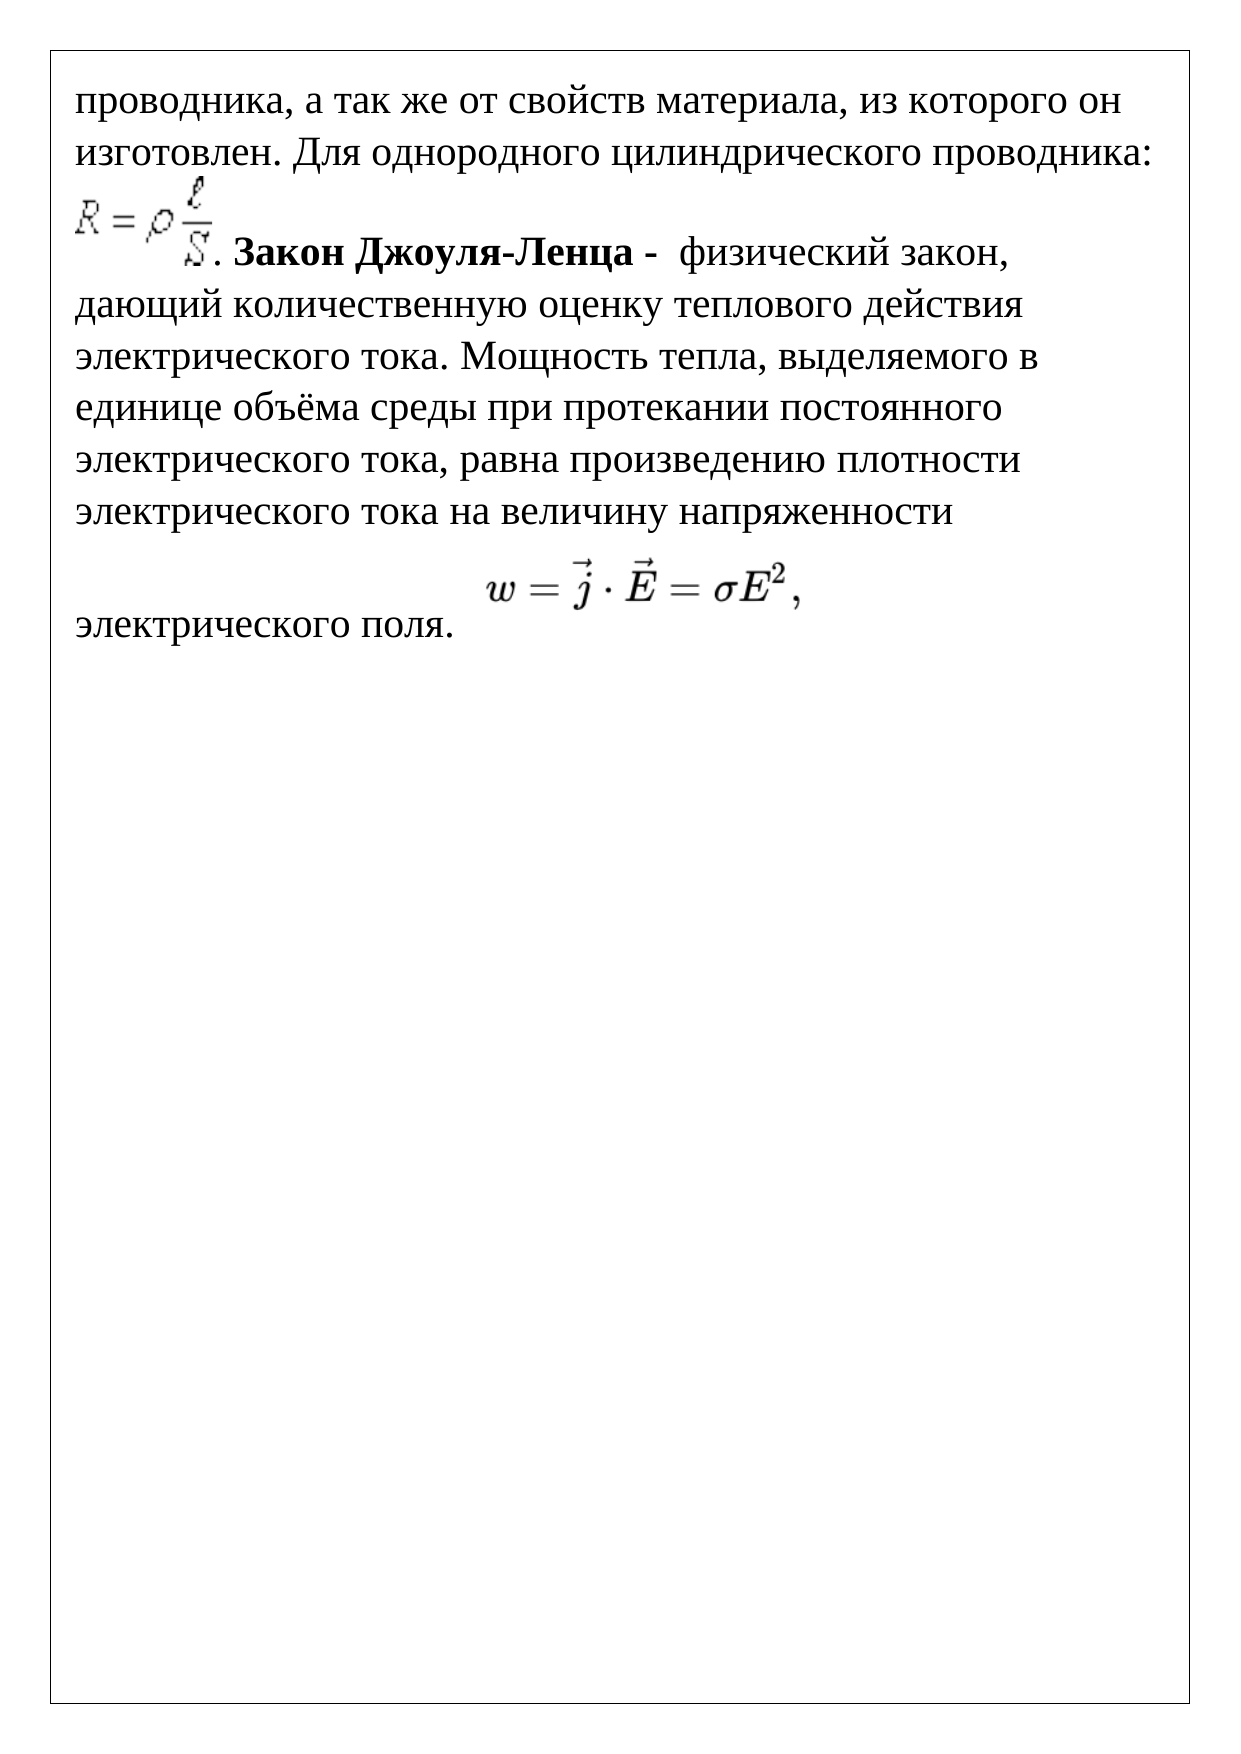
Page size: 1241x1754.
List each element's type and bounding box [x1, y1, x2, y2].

text [75, 75, 1165, 647]
picture [75, 176, 213, 266]
picture [465, 536, 833, 638]
